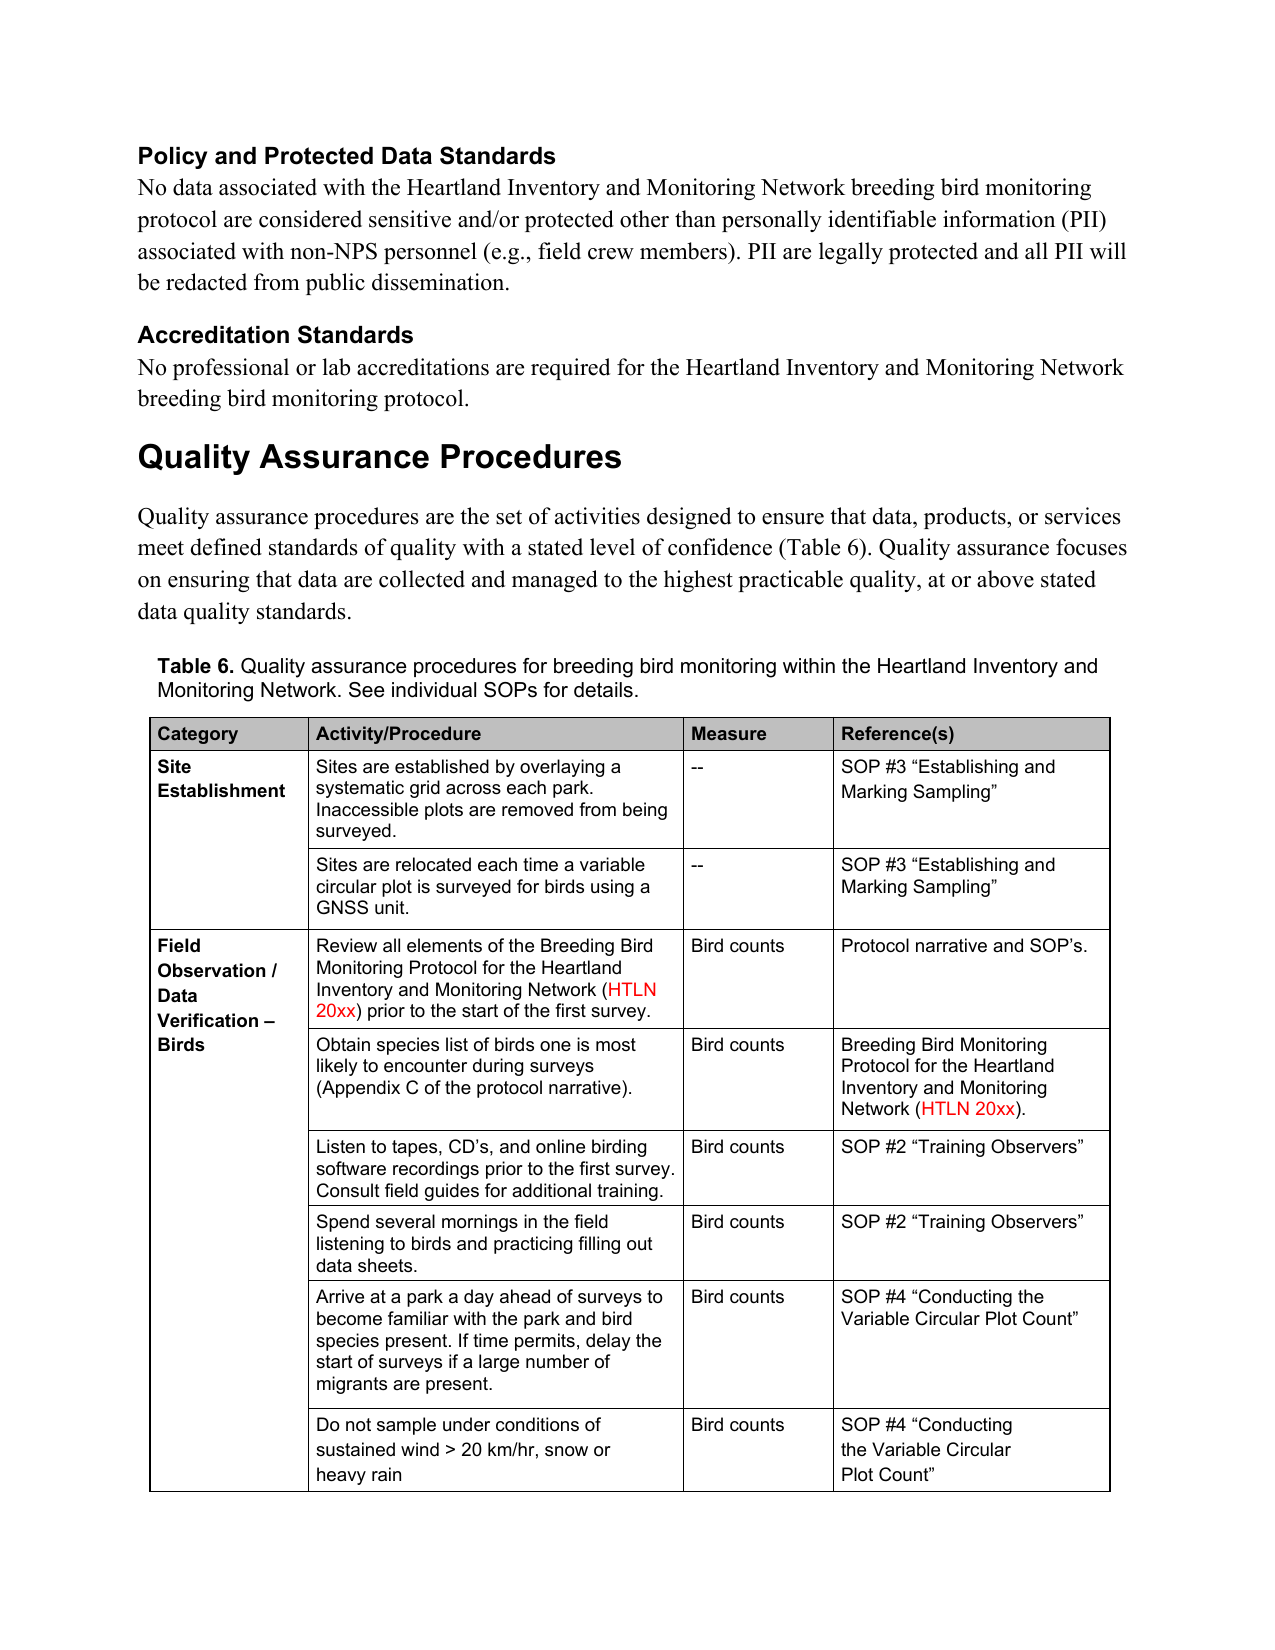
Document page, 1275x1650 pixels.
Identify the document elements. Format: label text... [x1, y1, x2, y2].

text No professional or lab accreditations are required for the Heartland Inventory and Monitoring Network breeding bird monitoring protocol. [137, 352, 1135, 412]
table_cell Category [151, 718, 308, 750]
table_cell Spend several mornings in the field listening to birds and practicing filling out data sheets. [309, 1206, 683, 1280]
table_cell Field Observation / Data Verification – Birds [151, 930, 308, 1491]
table_cell Bird counts [684, 1409, 833, 1491]
table_cell SOP #3 “Establishing and Marking Sampling” [834, 849, 1109, 929]
table_cell Do not sample under conditions of sustained wind > 20 km/hr, snow or heavy rain [309, 1409, 683, 1491]
subtitle Accreditation Standards [137, 321, 1135, 348]
table_cell Breeding Bird Monitoring Protocol for the Heartland Inventory and Monitoring Network (HTLN 20xx). [834, 1029, 1109, 1130]
table_cell Protocol narrative and SOP’s. [834, 930, 1109, 1027]
table_cell SOP #2 “Training Observers” [834, 1131, 1109, 1205]
table_cell Listen to tapes, CD’s, and online birding software recordings prior to the first survey. Consult field guides for additional training. [309, 1131, 683, 1205]
table_cell Sites are relocated each time a variable circular plot is surveyed for birds using a GNSS unit. [309, 849, 683, 929]
text No data associated with the Heartland Inventory and Monitoring Network breeding bird monitoring protocol are considered sensitive and/or protected other than personally identifiable information (PII) associated with non-NPS personnel (e.g., field crew members). PII are legally protected and all PII will be redacted from public dissemination. [137, 173, 1135, 296]
table_cell -- [684, 849, 833, 929]
table_cell Site Establishment [151, 751, 308, 929]
table_cell SOP #4 “Conducting the Variable Circular Plot Count” [834, 1409, 1109, 1491]
table_cell SOP #3 “Establishing and Marking Sampling” [834, 751, 1109, 848]
table_cell -- [684, 751, 833, 848]
table_cell Reference(s) [834, 718, 1109, 750]
table_cell Bird counts [684, 1131, 833, 1205]
table_cell SOP #2 “Training Observers” [834, 1206, 1109, 1280]
table_cell Bird counts [684, 930, 833, 1027]
table_cell Obtain species list of birds one is most likely to encounter during surveys (Appendix C of the protocol narrative). [309, 1029, 683, 1130]
table_cell Bird counts [684, 1029, 833, 1130]
subtitle Quality Assurance Procedures [137, 437, 1135, 475]
table_cell Bird counts [684, 1281, 833, 1408]
table_header Table 6. Quality assurance procedures for breeding bird monitoring within the Heartland Inventory and Monitoring Network. See individual SOPs for details. [150, 649, 1110, 717]
text Quality assurance procedures are the set of activities designed to ensure that data, products, or services meet defined standards of quality with a stated level of confidence (Table 6). Quality assurance focuses on ensuring that data are collected and managed to the highest practicable quality, at or above stated data quality standards. [137, 502, 1135, 624]
table_cell Measure [684, 718, 833, 750]
table_cell SOP #4 “Conducting the Variable Circular Plot Count” [834, 1281, 1109, 1408]
table_cell Bird counts [684, 1206, 833, 1280]
subtitle Policy and Protected Data Standards [137, 142, 1135, 169]
table_cell Sites are established by overlaying a systematic grid across each park. Inaccessible plots are removed from being surveyed. [309, 751, 683, 848]
table_cell Arrive at a park a day ahead of surveys to become familiar with the park and bird species present. If time permits, delay the start of surveys if a large number of migrants are present. [309, 1281, 683, 1408]
table_cell Review all elements of the Breeding Bird Monitoring Protocol for the Heartland Inventory and Monitoring Network (HTLN 20xx) prior to the start of the first survey. [309, 930, 683, 1027]
table_cell Activity/Procedure [309, 718, 683, 750]
